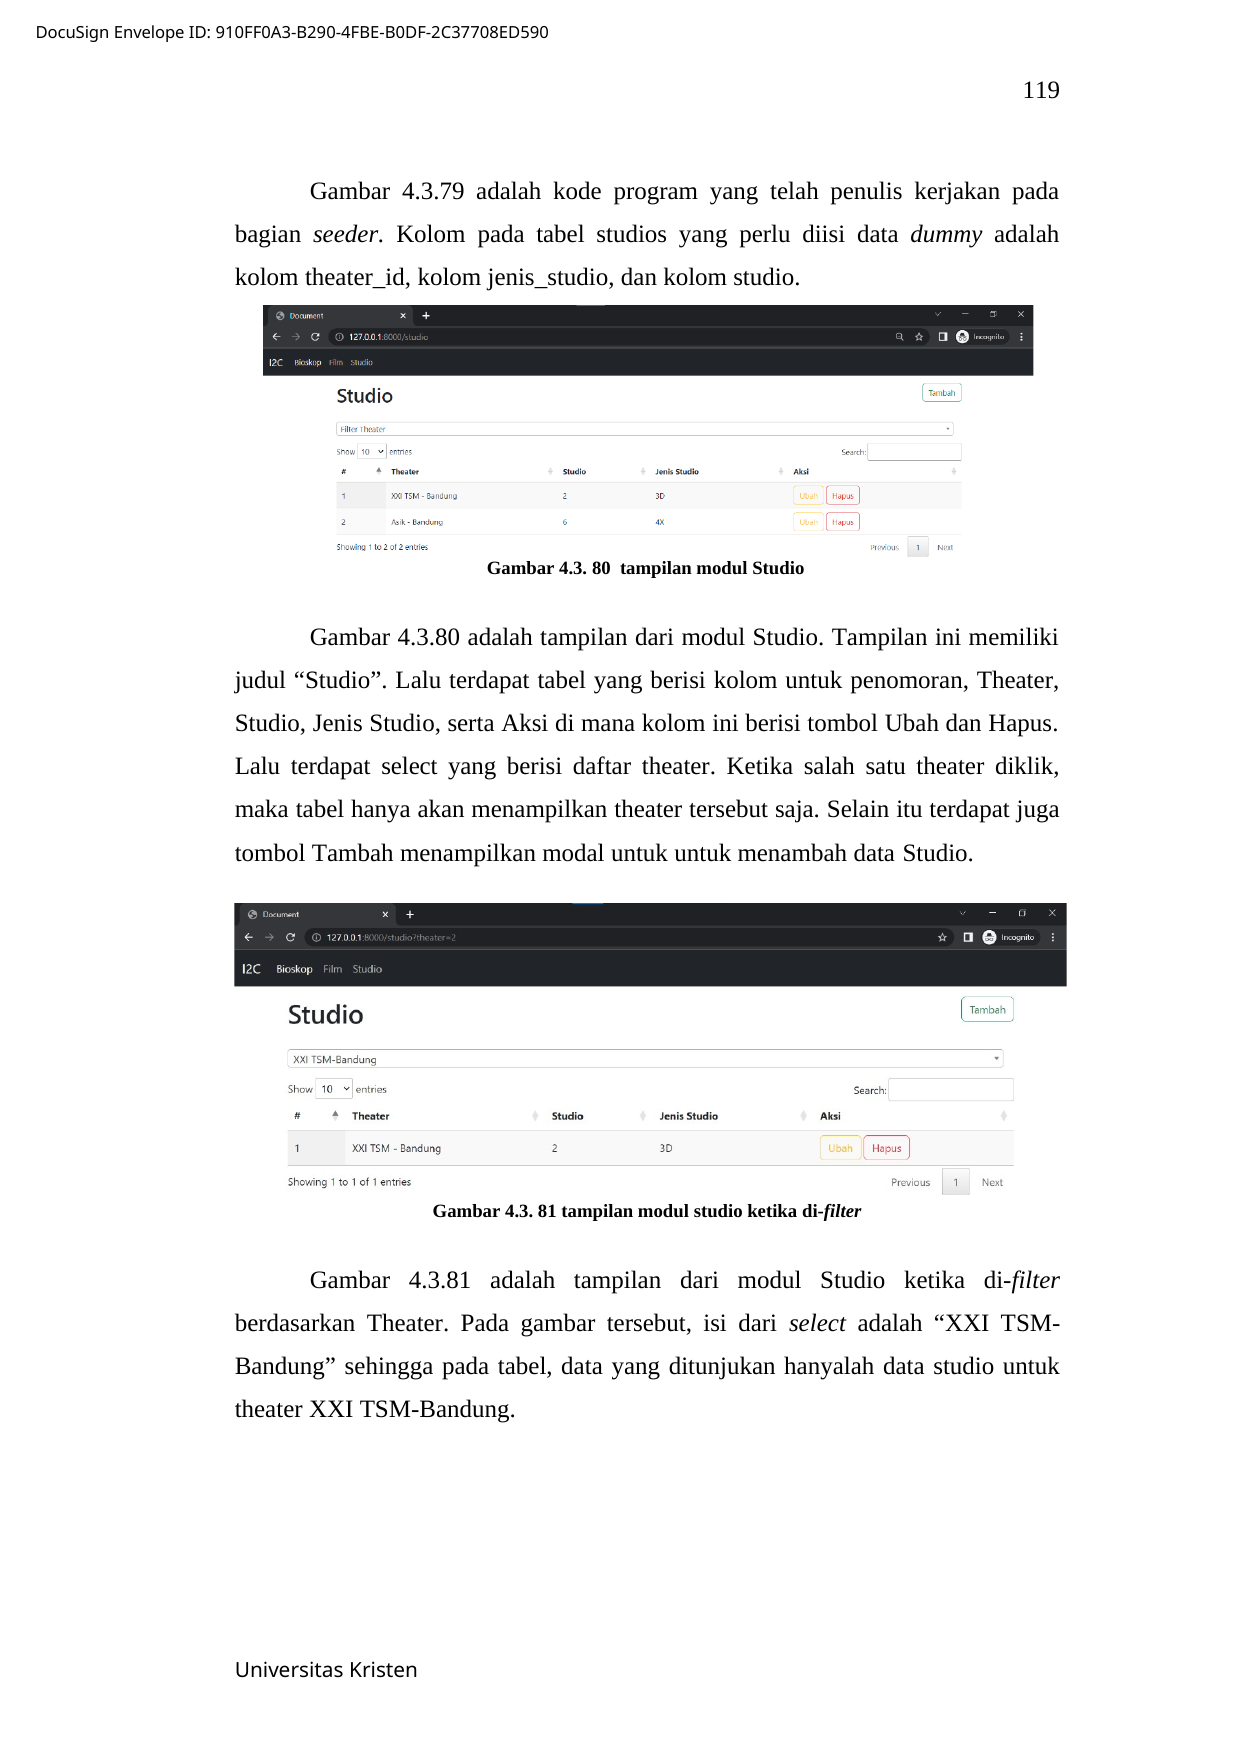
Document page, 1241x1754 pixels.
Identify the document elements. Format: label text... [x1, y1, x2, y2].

text Gambar 4.3.81 adalah tampilan dari modul Studio ketika di-filter berdasarkan Theater. Pada gambar tersebut, isi dari select adalah “XXI TSM- Bandung” sehingga pada tabel, data yang ditunjukan hanyalah data studio untuk theater XXI TSM-Bandung. [234, 1265, 1060, 1423]
text Gambar 4.3. 81 tampilan modul studio ketika di-filter [334, 1195, 960, 1222]
picture [263, 305, 1034, 557]
text Gambar 4.3.79 adalah kode program yang telah penulis kerjakan pada bagian seeder. Kolom pada tabel studios yang perlu diisi data dummy adalah kolom theater_id, kolom jenis_studio, dan kolom studio. [234, 176, 1060, 291]
text Gambar 4.3.80 adalah tampilan dari modul Studio. Tampilan ini memiliki judul “Studio”. Lalu terdapat tabel yang berisi kolom untuk penomoran, Theater, Studio, Jenis Studio, serta Aksi di mana kolom ini berisi tombol Ubah dan Hapus. Lalu terdapat select yang berisi daftar theater. Ketika salah satu theater diklik, maka tabel hanya akan menampilkan theater tersebut saja. Selain itu terdapat juga tombol Tambah menampilkan modal untuk untuk menambah data Studio. [234, 622, 1060, 866]
text Gambar 4.3. 80 tampilan modul Studio [331, 557, 959, 579]
picture [234, 903, 1067, 1195]
